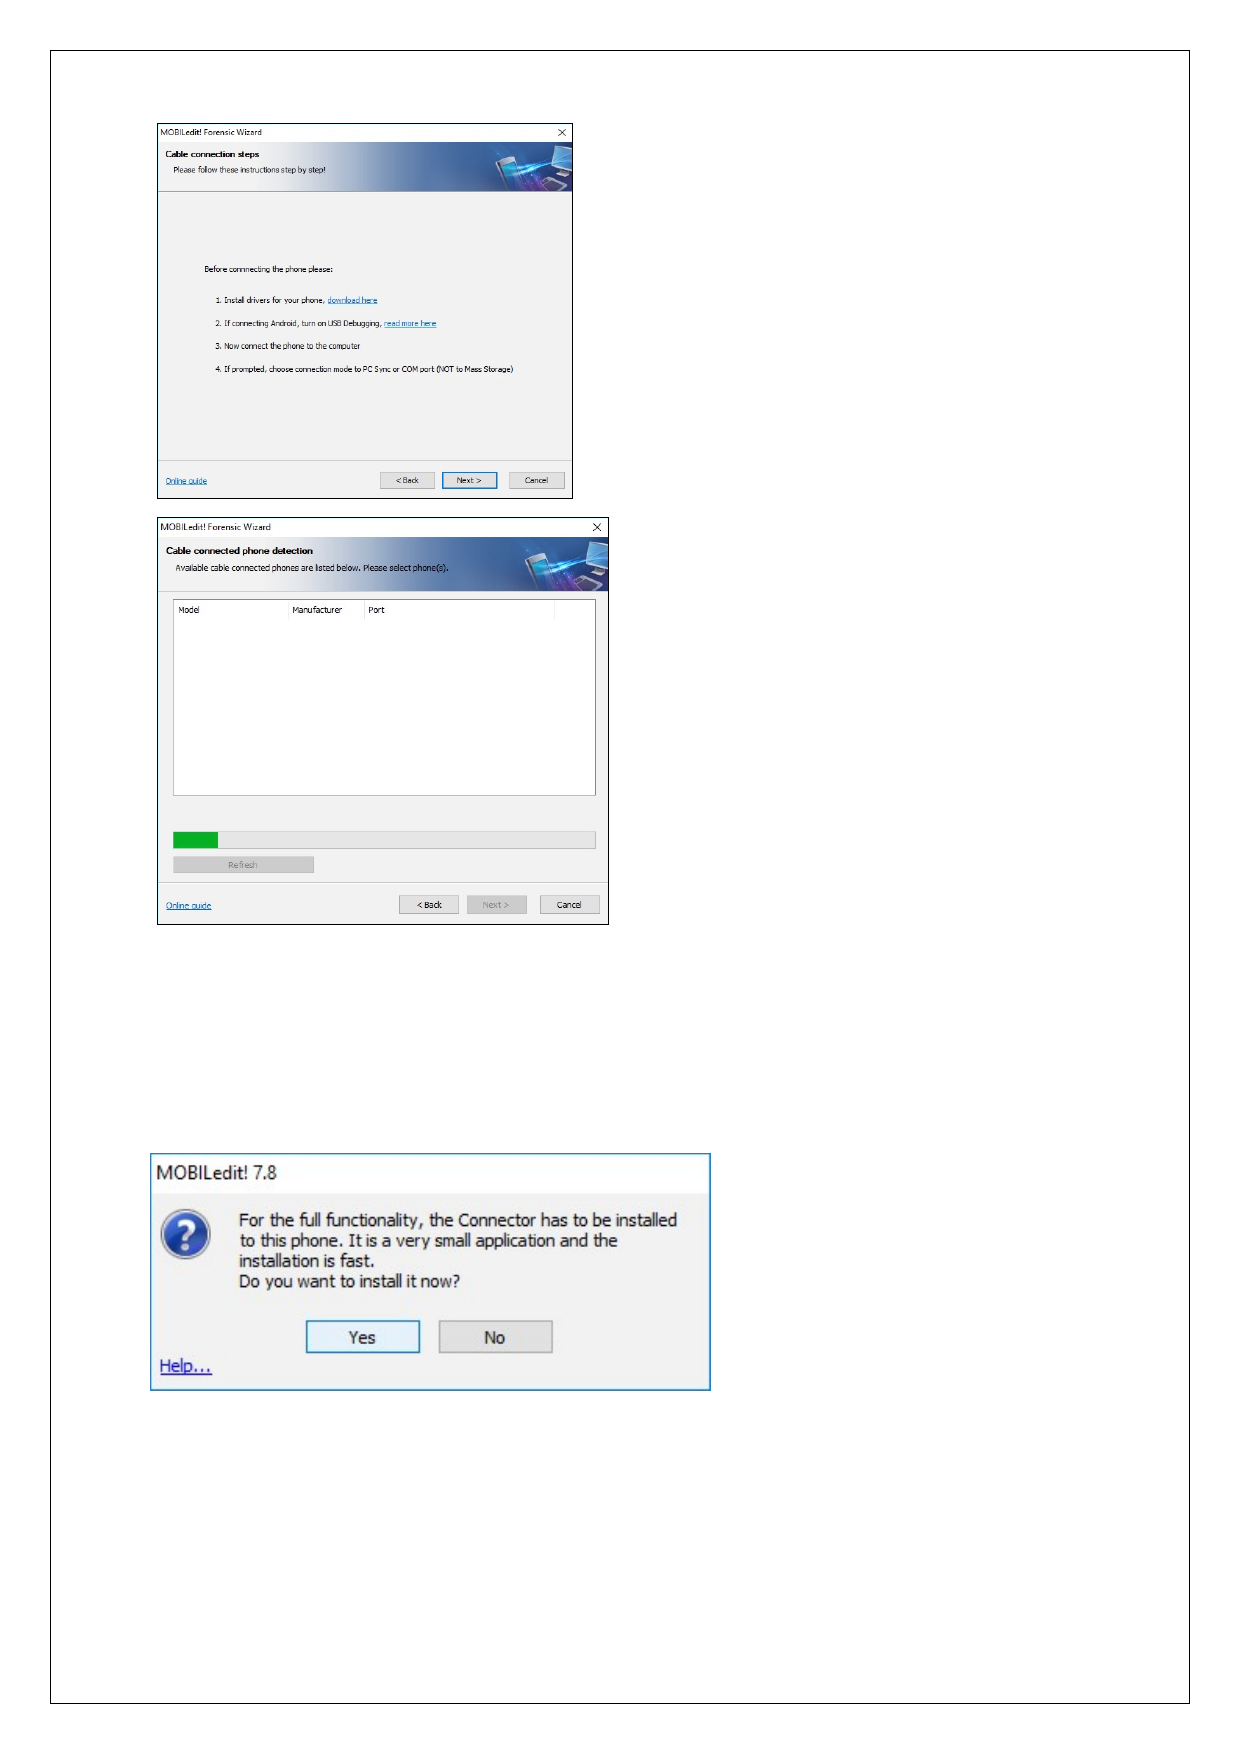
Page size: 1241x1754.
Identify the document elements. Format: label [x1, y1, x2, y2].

picture [158, 124, 572, 498]
picture [158, 518, 608, 924]
picture [150, 1153, 711, 1391]
